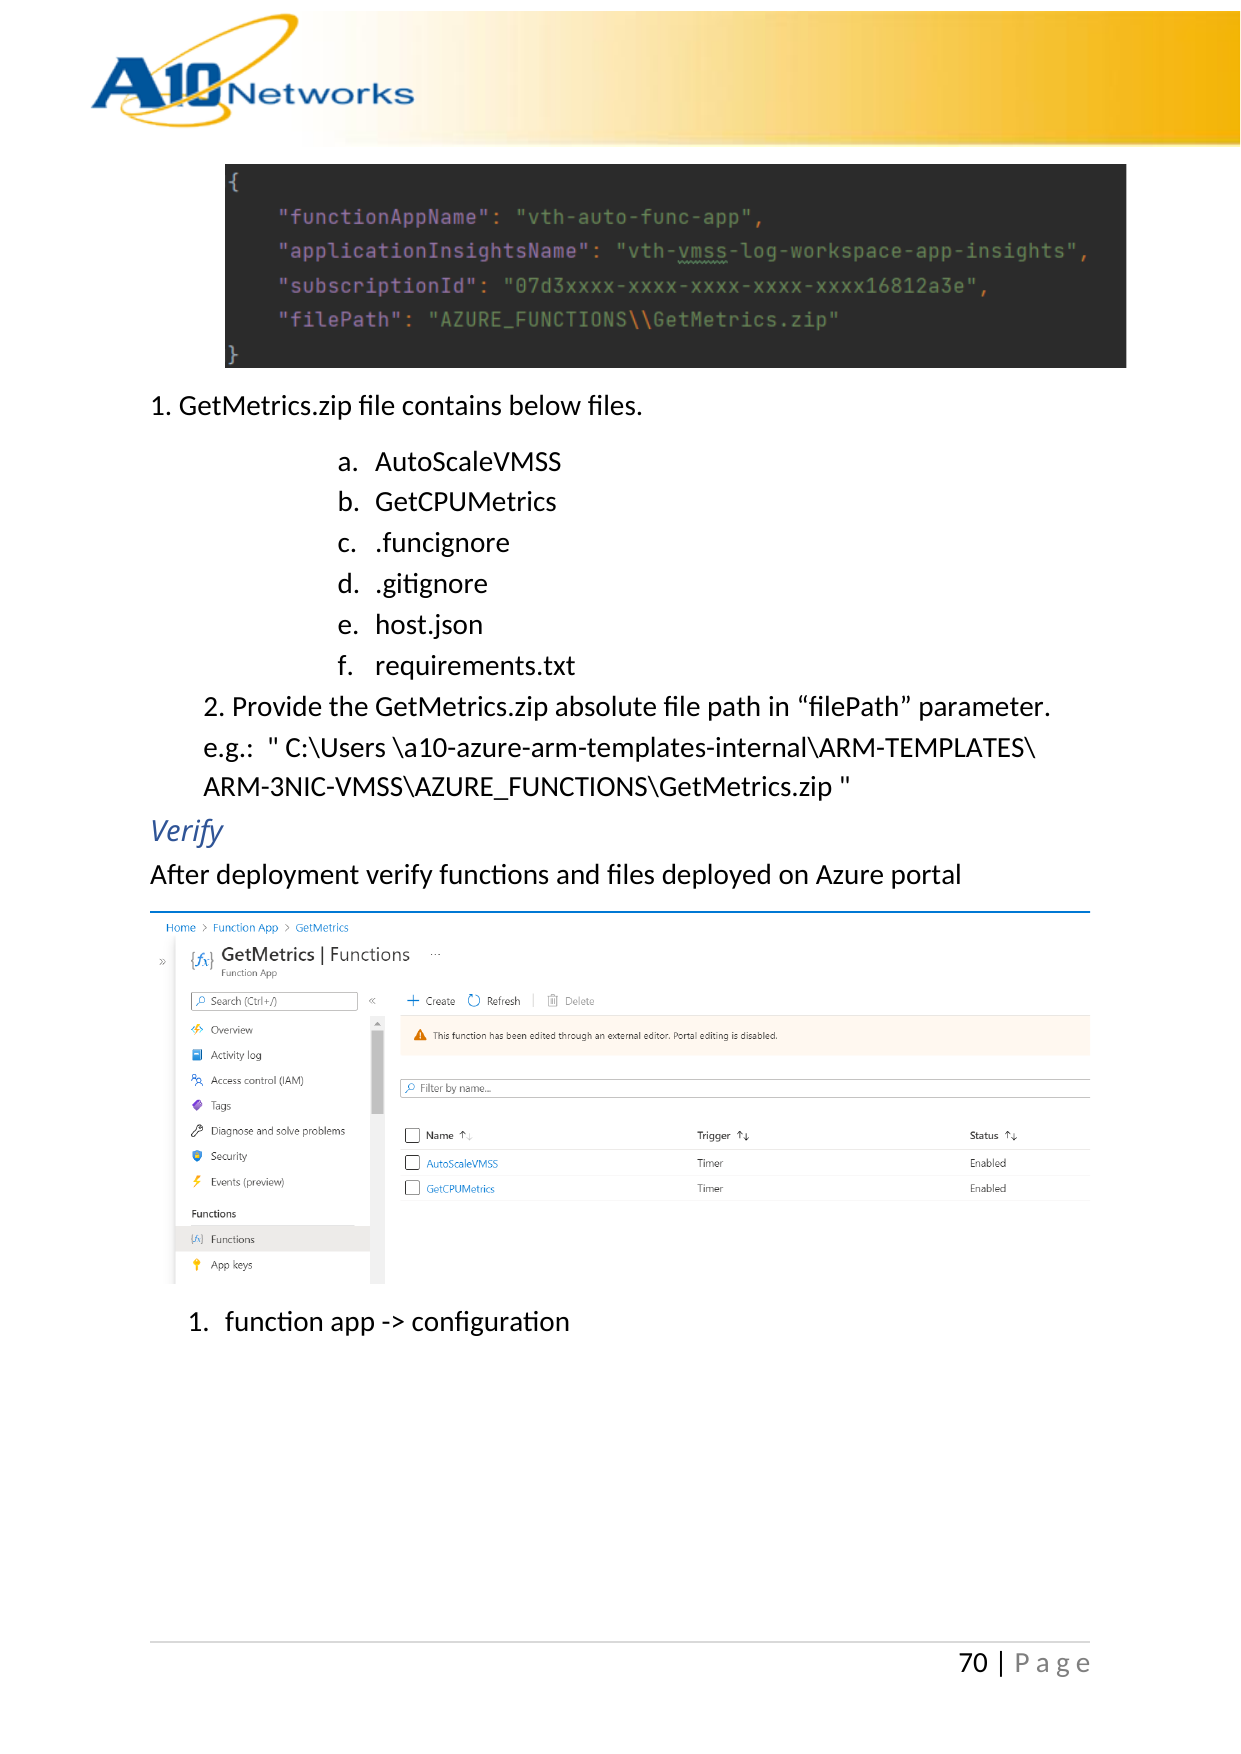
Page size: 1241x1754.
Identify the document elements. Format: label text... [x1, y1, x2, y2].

list .gitignore [337, 565, 1090, 601]
text 1. GetMetrics.zip file contains below files. [150, 387, 1090, 423]
picture [225, 164, 1127, 368]
list GetCPUMetrics [337, 483, 1090, 519]
list AutoScaleVMSS [337, 443, 1090, 478]
picture [150, 911, 1091, 1284]
list .funcignore [337, 524, 1090, 560]
picture [0, 11, 1241, 147]
list host.json [337, 606, 1090, 642]
text e.g.: " C:\Users \a10-azure-arm-templates-internal\ARM-TEMPLATES\ARM-3NIC-VMSS\AZURE_FUNCTIONS\GetMetrics.zip " [203, 729, 1090, 803]
list 2. Provide the GetMetrics.zip absolute file path in “filePath” parameter. [203, 688, 1090, 724]
list requirements.txt [337, 647, 1090, 683]
text After deployment verify functions and files deployed on Azure portal [150, 856, 1090, 891]
subtitle Verify [150, 810, 1090, 850]
list function app -> configuration [187, 1303, 1090, 1338]
